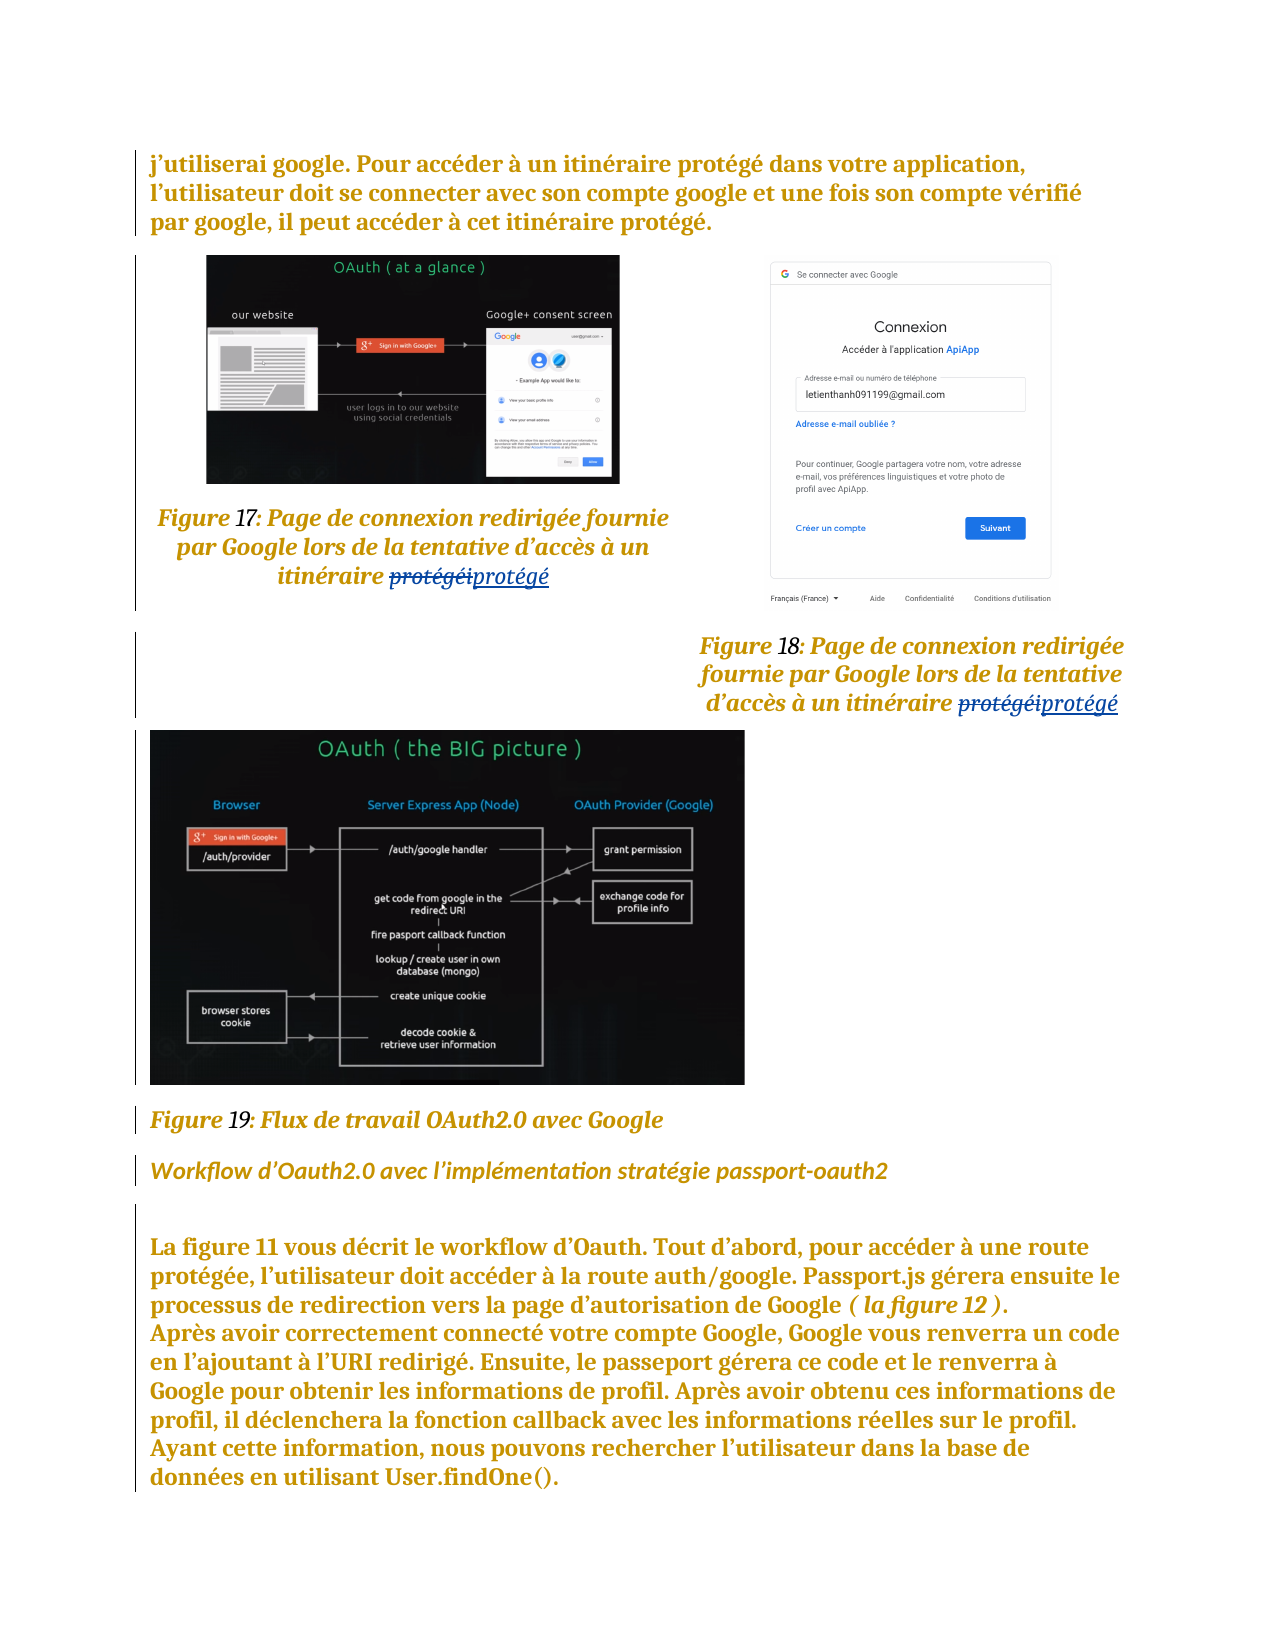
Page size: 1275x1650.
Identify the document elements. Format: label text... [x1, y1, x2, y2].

picture [150, 730, 745, 1085]
table_header Figure 17: Page de connexion redirigée fournie par Google lors de la tentative d’accès à un itinéraire [139, 255, 687, 730]
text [150, 150, 1125, 236]
text Figure 19: Flux de travail OAuth2.0 avec Google [150, 1106, 1125, 1134]
subtitle Workflow d’Oauth2.0 avec l’implémentation stratégie passport-oauth2 [150, 1155, 1125, 1186]
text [150, 1204, 1125, 1492]
picture [764, 255, 1060, 611]
table_header Figure 18: Page de connexion redirigée fournie par Google lors de la tentative d’accès à un itinéraire [687, 255, 1136, 730]
picture [206, 255, 620, 484]
